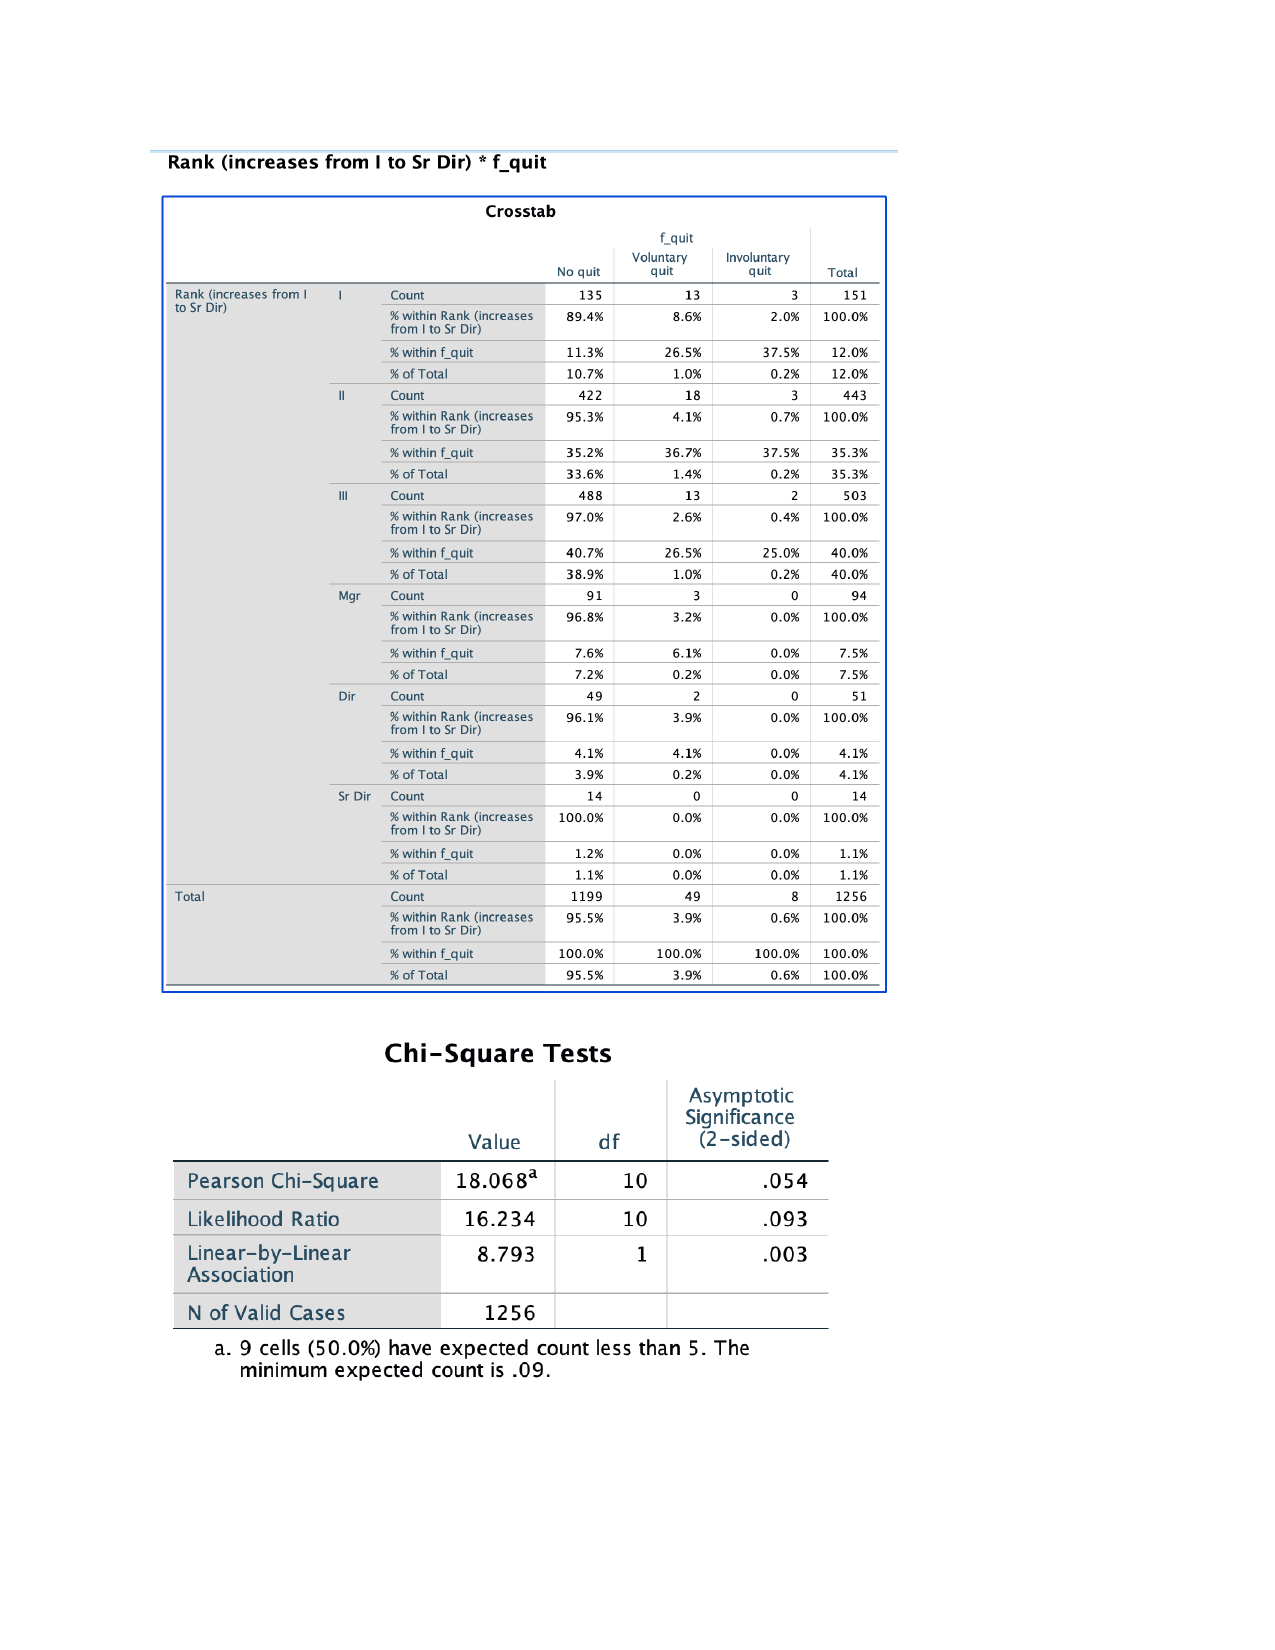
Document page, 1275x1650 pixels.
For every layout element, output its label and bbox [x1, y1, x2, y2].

picture [150, 150, 899, 1400]
